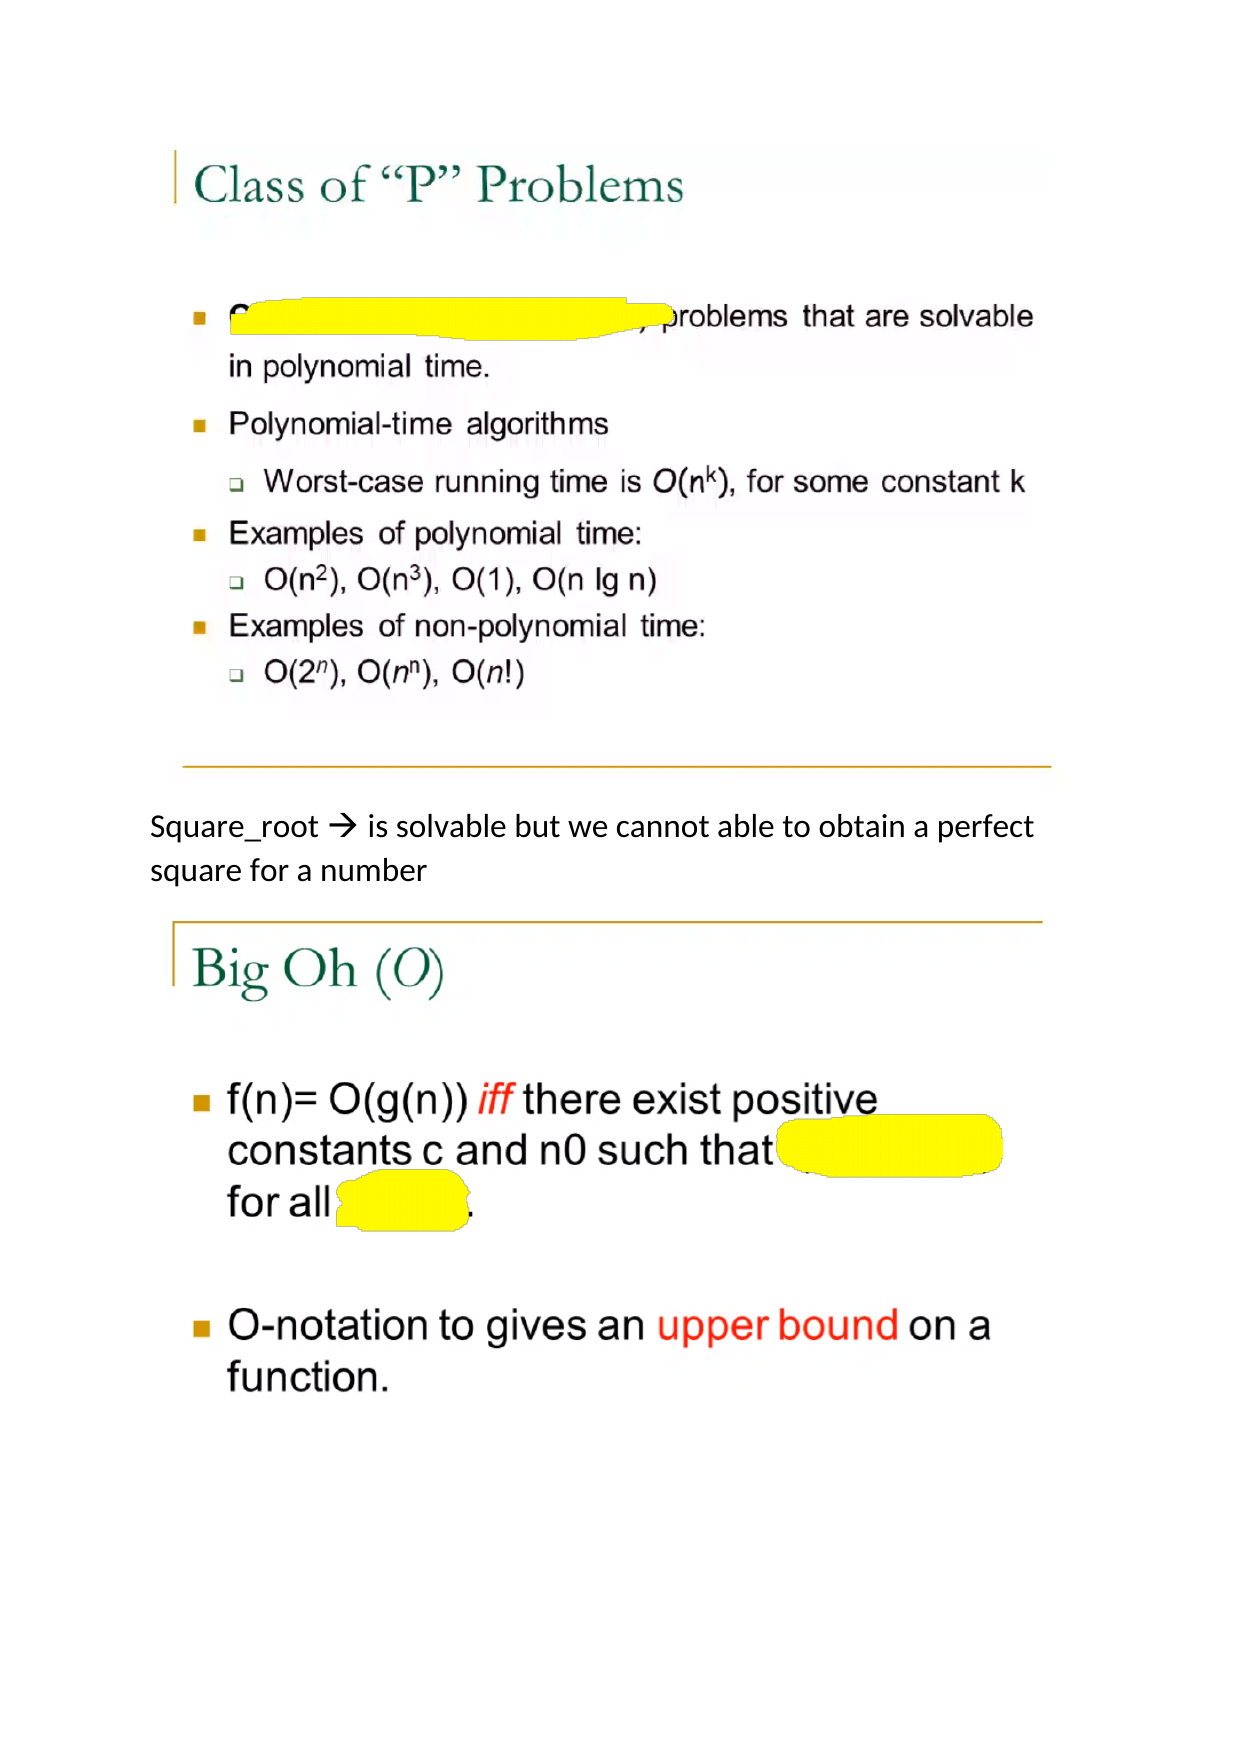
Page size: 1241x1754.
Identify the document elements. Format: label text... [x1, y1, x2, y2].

picture [150, 910, 1091, 1427]
picture [150, 150, 1091, 787]
text Square_root is solvable but we cannot able to obtain a perfect square for a number [150, 806, 1090, 890]
